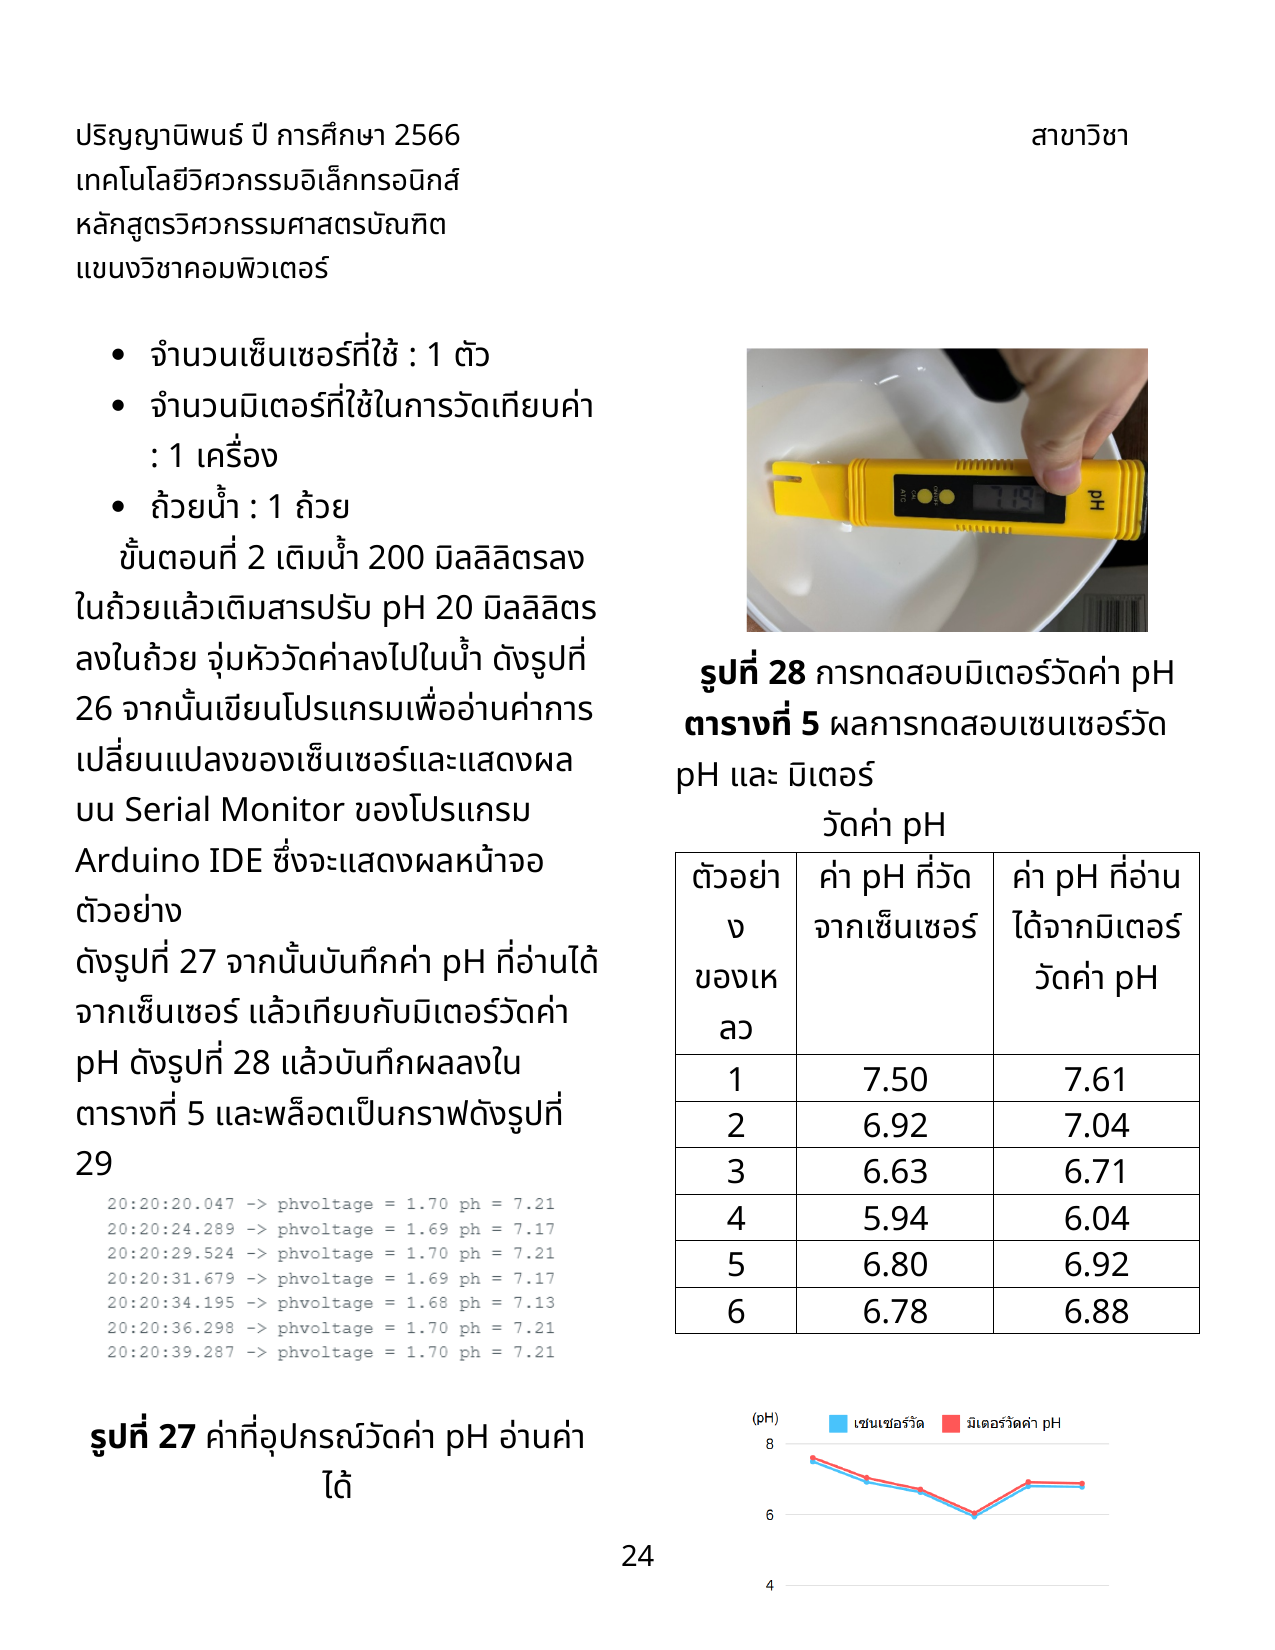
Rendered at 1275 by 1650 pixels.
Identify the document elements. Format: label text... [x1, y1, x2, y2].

list จำนวนมิเตอร์ที่ใช้ในการวัดเทียบค่า : 1 เครื่อง [112, 382, 600, 483]
table_cell 1 [676, 1055, 796, 1101]
text รูปที่ 28 การทดสอบมิเตอร์วัดค่า pH [675, 649, 1200, 700]
table_cell 7.61 [994, 1055, 1199, 1101]
table_cell 5.94 [797, 1195, 993, 1240]
table_cell 6.92 [797, 1102, 993, 1147]
table_cell 5 [676, 1241, 796, 1287]
picture [748, 1404, 1149, 1650]
table_header ค่า pH ที่อ่านได้จากมิเตอร์วัดค่า pH [994, 853, 1199, 1054]
table_cell 6.04 [994, 1195, 1199, 1240]
table_cell 6.80 [797, 1241, 993, 1287]
list ถ้วยน้ำ : 1 ถ้วย [112, 483, 600, 533]
table_cell 6.78 [797, 1288, 993, 1333]
picture [747, 349, 1148, 632]
picture [104, 1193, 600, 1371]
table_cell 7.50 [797, 1055, 993, 1101]
table_header ตัวอย่างของเหลว [676, 853, 796, 1054]
list จำนวนเซ็นเซอร์ที่ใช้ : 1 ตัว [112, 331, 600, 382]
text ตารางที่ 5 ผลการทดสอบเซนเซอร์วัด pH และ มิเตอร์ วัดค่า pH [675, 700, 1200, 852]
text ขั้นตอนที่ 2 เติมน้ำ 200 มิลลิลิตรลงในถ้วยแล้วเติมสารปรับ pH 20 มิลลิลิตรลงในถ้วย จุ่มหัววัดค่าลงไปในน้ำ ดังรูปที่ 26 จากนั้นเขียนโปรแกรมเพื่ออ่านค่าการเปลี่ยนแปลงของเซ็นเซอร์และแสดงผลบน Serial Monitor ของโปรแกรม Arduino IDE ซึ่งจะแสดงผลหน้าจอตัวอย่าง ดังรูปที่ 27 จากนั้นบันทึกค่า pH ที่อ่านได้จากเซ็นเซอร์ แล้วเทียบกับมิเตอร์วัดค่า pH ดังรูปที่ 28 แล้วบันทึกผลลงในตารางที่ 5 และพล็อตเป็นกราฟดังรูปที่ 29 [75, 533, 600, 1186]
table_cell 3 [676, 1148, 796, 1194]
table_cell 7.04 [994, 1102, 1199, 1147]
table_cell 2 [676, 1102, 796, 1147]
table_cell 4 [676, 1195, 796, 1240]
table_header ค่า pH ที่วัดจากเซ็นเซอร์ [797, 853, 993, 1054]
table_cell 6.71 [994, 1148, 1199, 1194]
table_cell 6.63 [797, 1148, 993, 1194]
table_cell 6.92 [994, 1241, 1199, 1287]
table_cell 6 [676, 1288, 796, 1333]
table_cell 6.88 [994, 1288, 1199, 1333]
text รูปที่ 27 ค่าที่อุปกรณ์วัดค่า pH อ่านค่าได้ [75, 1413, 600, 1514]
